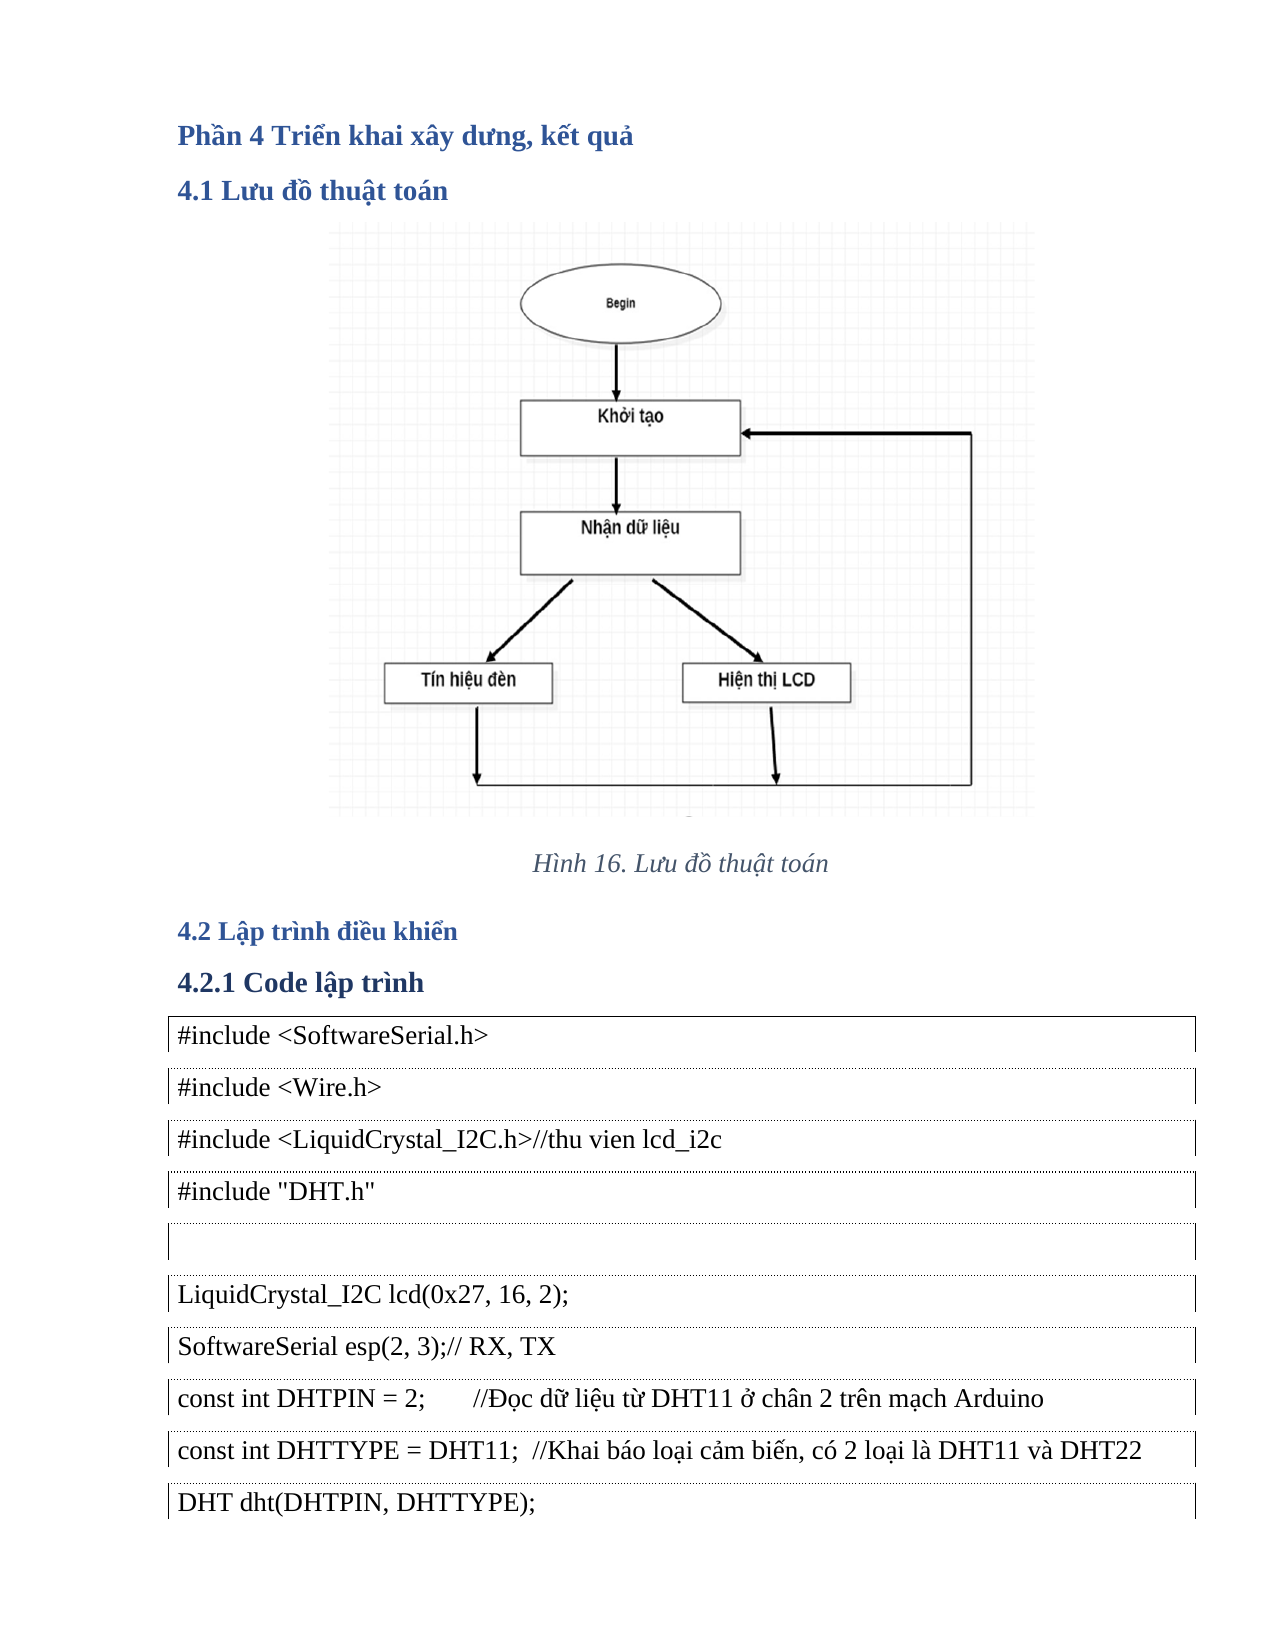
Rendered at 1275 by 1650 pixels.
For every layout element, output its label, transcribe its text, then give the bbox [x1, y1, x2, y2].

text #include <SoftwareSerial.h> [169, 1017, 1195, 1052]
subtitle 4.2.1 Code lập trình [177, 966, 1186, 999]
text const int DHTPIN = 2; //Đọc dữ liệu từ DHT11 ở chân 2 trên mạch Arduino [169, 1379, 1195, 1415]
text #include "DHT.h" [169, 1171, 1195, 1208]
text #include <Wire.h> [169, 1068, 1195, 1104]
text SoftwareSerial esp(2, 3);// RX, TX [169, 1327, 1195, 1363]
picture [328, 222, 1035, 817]
subtitle Phần 4 Triển khai xây dưng, kết quả [177, 118, 1186, 152]
text DHT dht(DHTPIN, DHTTYPE); [169, 1483, 1195, 1519]
subtitle 4.2 Lập trình điều khiển [177, 915, 1186, 946]
text LiquidCrystal_I2C lcd(0x27, 16, 2); [169, 1275, 1195, 1312]
subtitle 4.1 Lưu đồ thuật toán [177, 173, 1186, 206]
text const int DHTTYPE = DHT11; //Khai báo loại cảm biến, có 2 loại là DHT11 và DHT22 [169, 1431, 1195, 1467]
text #include <LiquidCrystal_I2C.h>//thu vien lcd_i2c [168, 1119, 1195, 1156]
text Hình 16. Lưu đồ thuật toán [177, 847, 1186, 878]
